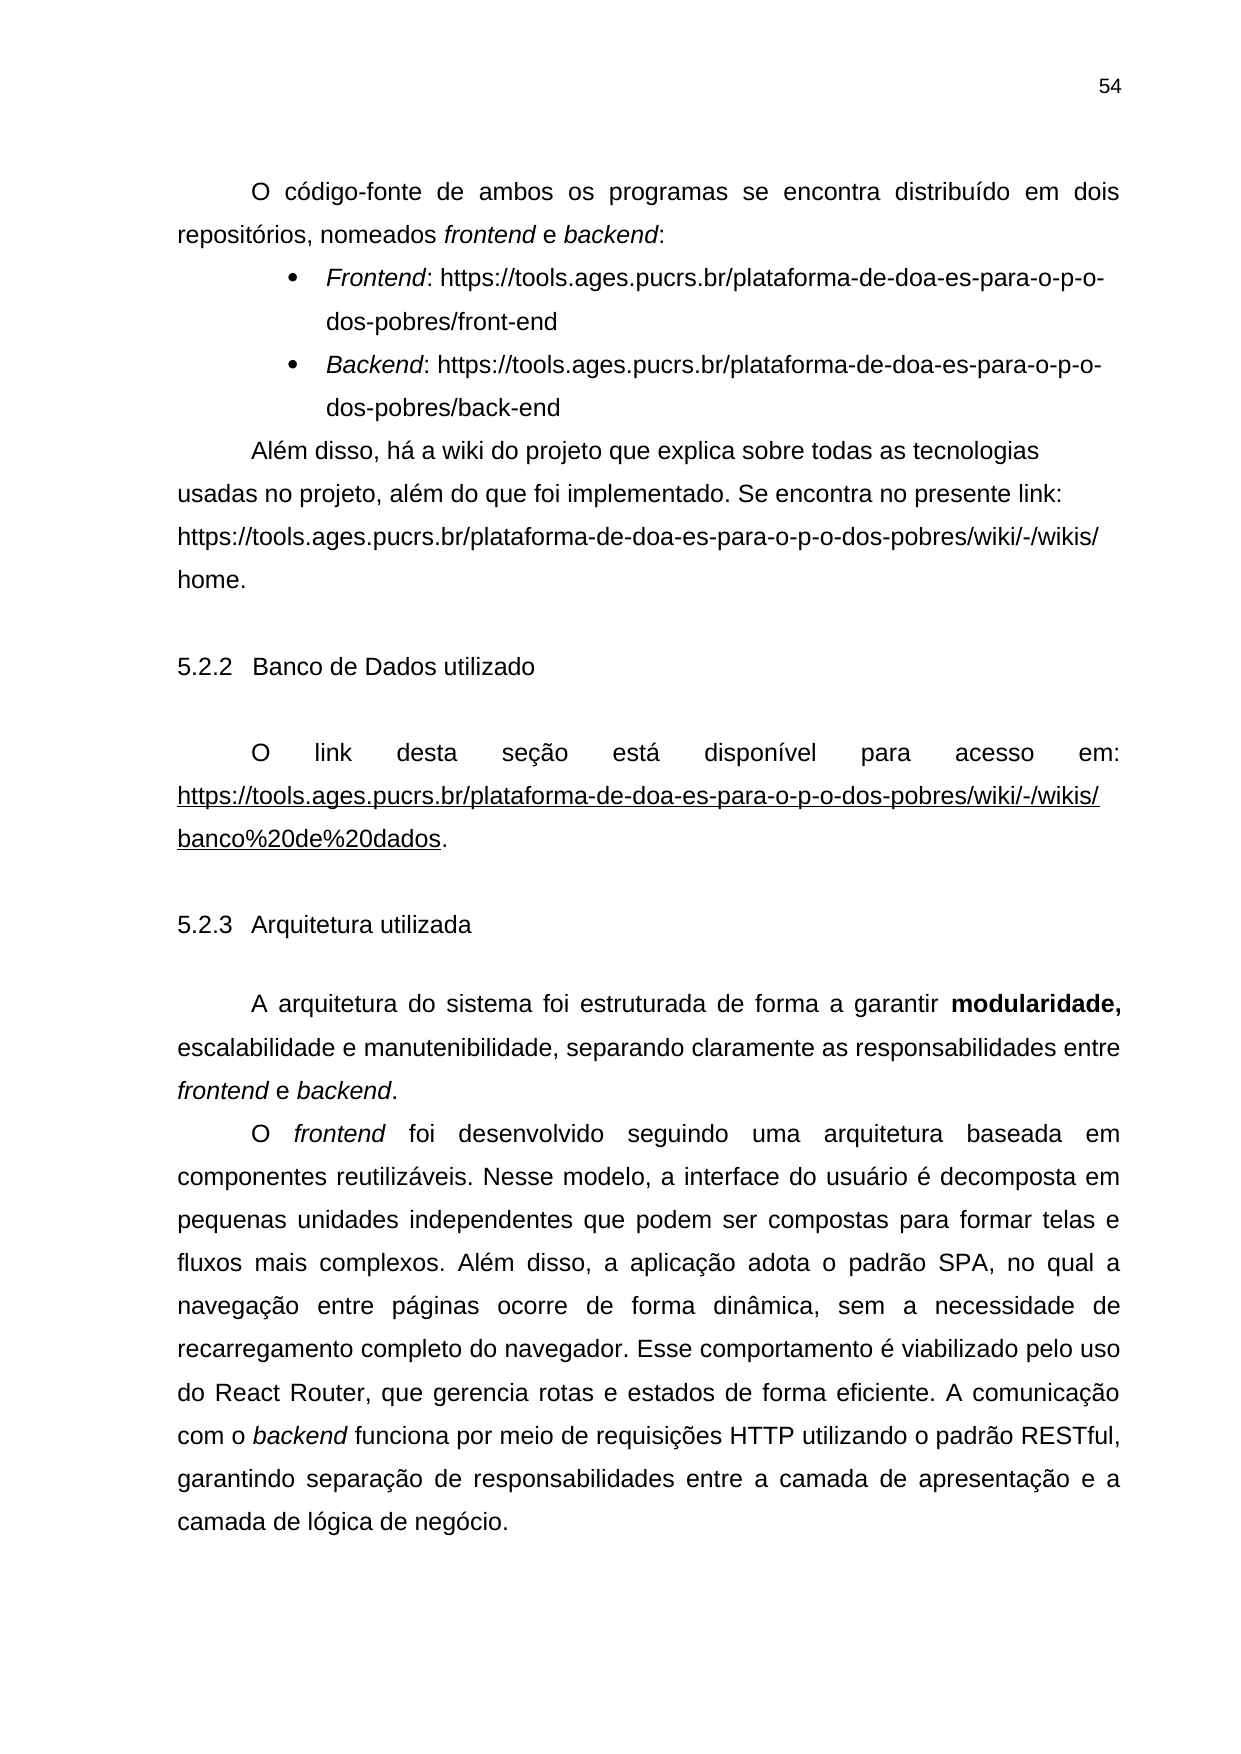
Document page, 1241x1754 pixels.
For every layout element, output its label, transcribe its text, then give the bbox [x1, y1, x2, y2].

list Arquitetura utilizada [177, 910, 1122, 939]
text O link desta seção está disponível para acesso em: https://tools.ages.pucrs.br/plataforma-de-doa-es-para-o-p-o-dos-pobres/wiki/-/wikis/banco%20de%20dados. [177, 738, 1122, 853]
text A arquitetura do sistema foi estruturada de forma a garantir modularidade, escalabilidade e manutenibilidade, separando claramente as responsabilidades entre frontend e backend. [177, 989, 1122, 1104]
text O código-fonte de ambos os programas se encontra distribuído em dois repositórios, nomeados frontend e backend: [177, 177, 1122, 249]
text O frontend foi desenvolvido seguindo uma arquitetura baseada em componentes reutilizáveis. Nesse modelo, a interface do usuário é decomposta em pequenas unidades independentes que podem ser compostas para formar telas e fluxos mais complexos. Além disso, a aplicação adota o padrão SPA, no qual a navegação entre páginas ocorre de forma dinâmica, sem a necessidade de recarregamento completo do navegador. Esse comportamento é viabilizado pelo uso do React Router, que gerencia rotas e estados de forma eficiente. A comunicação com o backend funciona por meio de requisições HTTP utilizando o padrão RESTful, garantindo separação de responsabilidades entre a camada de apresentação e a camada de lógica de negócio. [177, 1119, 1122, 1536]
list Banco de Dados utilizado [177, 652, 1122, 680]
list Backend: https://tools.ages.pucrs.br/plataforma-de-doa-es-para-o-p-o-dos-pobres/back-end [288, 349, 1122, 422]
list Frontend: https://tools.ages.pucrs.br/plataforma-de-doa-es-para-o-p-o-dos-pobres/front-end [288, 263, 1122, 335]
text Além disso, há a wiki do projeto que explica sobre todas as tecnologias usadas no projeto, além do que foi implementado. Se encontra no presente link: https://tools.ages.pucrs.br/plataforma-de-doa-es-para-o-p-o-dos-pobres/wiki/-/wikis/home. [177, 436, 1122, 594]
